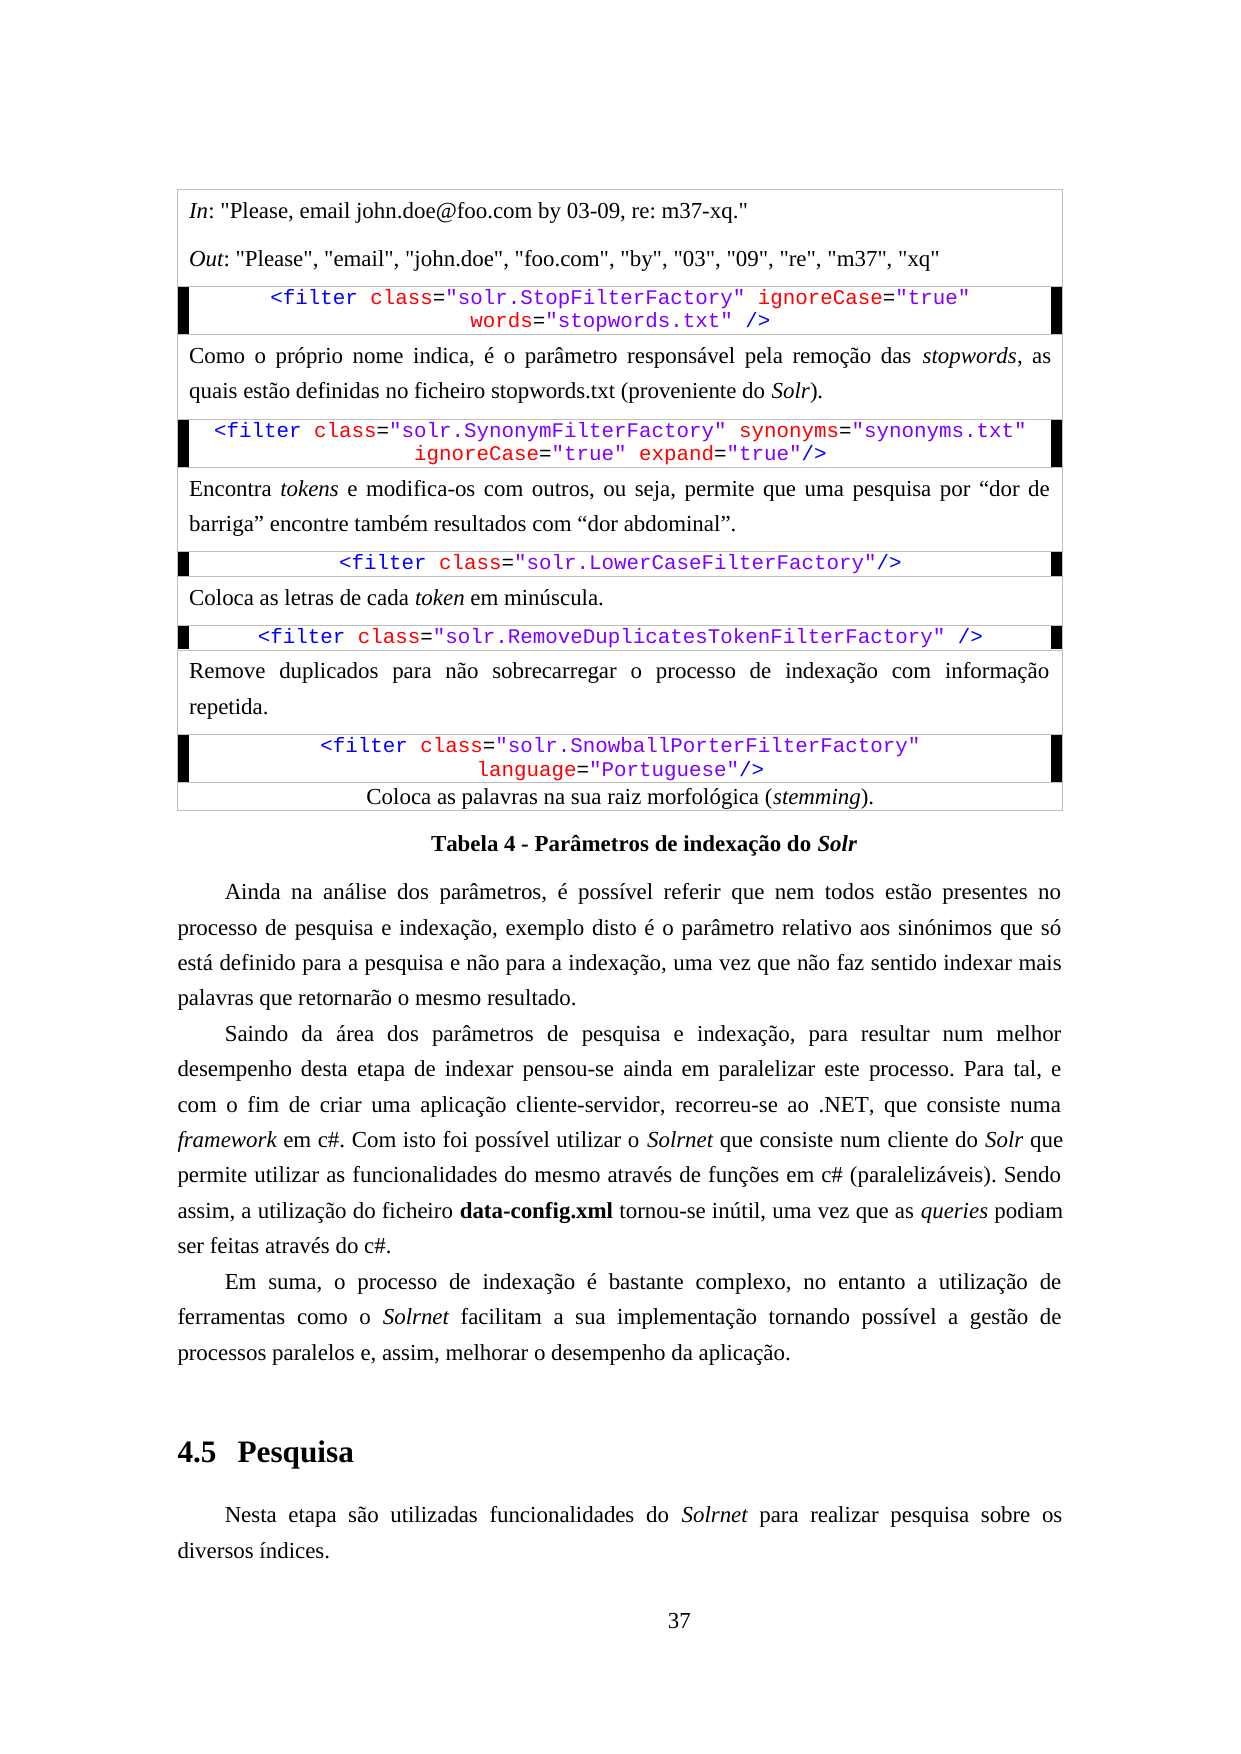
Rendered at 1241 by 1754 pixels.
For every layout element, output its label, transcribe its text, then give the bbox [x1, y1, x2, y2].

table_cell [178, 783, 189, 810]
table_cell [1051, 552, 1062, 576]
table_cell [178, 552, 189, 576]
text Tabela 4 - Parâmetros de indexação do Solr [177, 823, 1063, 859]
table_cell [178, 190, 1062, 286]
table_cell Como o próprio nome indica, é o parâmetro responsável pela remoção das stopwords, as quais estão definidas no ficheiro stopwords.txt (proveniente do Solr). [178, 335, 1062, 418]
text Saindo da área dos parâmetros de pesquisa e indexação, para resultar num melhor desempenho desta etapa de indexar pensou-se ainda em paralelizar este processo. Para tal, e com o fim de criar uma aplicação cliente-servidor, recorreu-se ao .NET, que consiste numa framework em c#. Com isto foi possível utilizar o Solrnet que consiste num cliente do Solr que permite utilizar as funcionalidades do mesmo através de funções em c# (paralelizáveis). Sendo assim, a utilização do ficheiro data-config.xml tornou-se inútil, uma vez que as queries podiam ser feitas através do c#. [177, 1013, 1063, 1261]
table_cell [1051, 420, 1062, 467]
subtitle Pesquisa [177, 1434, 1063, 1469]
text Nesta etapa são utilizadas funcionalidades do Solrnet para realizar pesquisa sobre os diversos índices. [177, 1494, 1063, 1565]
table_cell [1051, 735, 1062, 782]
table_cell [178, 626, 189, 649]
table_cell Coloca as letras de cada token em minúscula. [178, 577, 1062, 625]
table_cell Encontra tokens e modifica-os com outros, ou seja, permite que uma pesquisa por “dor de barriga” encontre também resultados com “dor abdominal”. [178, 468, 1062, 551]
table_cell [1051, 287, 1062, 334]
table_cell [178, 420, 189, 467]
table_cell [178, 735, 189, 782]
text Em suma, o processo de indexação é bastante complexo, no entanto a utilização de ferramentas como o Solrnet facilitam a sua implementação tornando possível a gestão de processos paralelos e, assim, melhorar o desempenho da aplicação. [177, 1261, 1063, 1367]
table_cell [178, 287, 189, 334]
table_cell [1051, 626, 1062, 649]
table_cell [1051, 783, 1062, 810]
text Ainda na análise dos parâmetros, é possível referir que nem todos estão presentes no processo de pesquisa e indexação, exemplo disto é o parâmetro relativo aos sinónimos que só está definido para a pesquisa e não para a indexação, uma vez que não faz sentido indexar mais palavras que retornarão o mesmo resultado. [177, 871, 1063, 1013]
table_cell Remove duplicados para não sobrecarregar o processo de indexação com informação repetida. [178, 651, 1062, 734]
